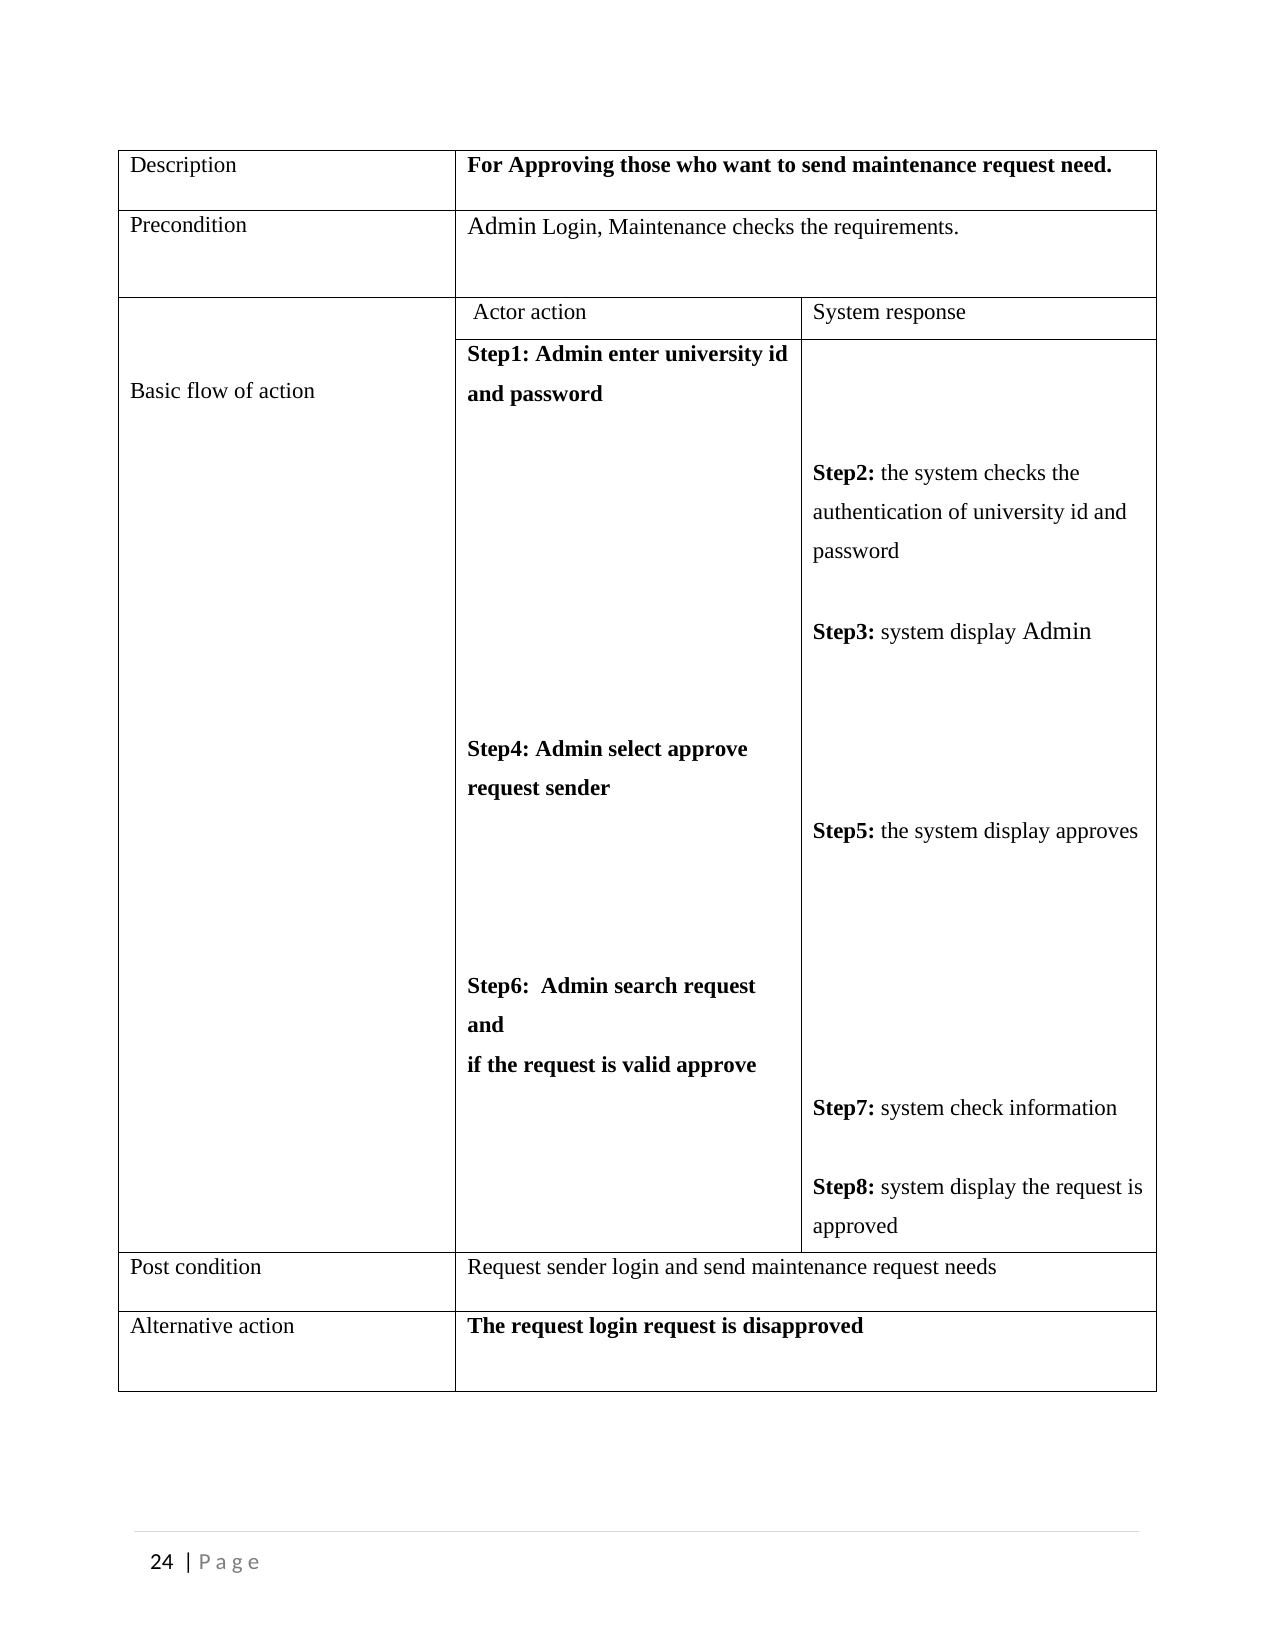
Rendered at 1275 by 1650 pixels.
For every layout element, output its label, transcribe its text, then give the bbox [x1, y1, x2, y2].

table_cell Request sender login and send maintenance request needs [456, 1253, 1156, 1311]
table_cell Alternative action [119, 1312, 455, 1391]
table_cell For Approving those who want to send maintenance request need. [456, 151, 1156, 210]
table_cell Admin Login, Maintenance checks the requirements. [456, 211, 1156, 297]
table_cell Precondition [119, 211, 455, 297]
table_cell Basic flow of action [119, 298, 455, 1252]
table_cell Actor action [456, 298, 801, 339]
table_cell The request login request is disapproved [456, 1312, 1156, 1391]
table_cell Post condition [119, 1253, 455, 1311]
table_cell Description [119, 151, 455, 210]
table_cell System response [802, 298, 1156, 339]
table_cell Step1: Admin enter university id and password Step4: Admin select approve request sender Step6: Admin search request and if the request is valid approve [456, 340, 801, 1252]
table_cell Step2: the system checks the authentication of university id and password Step3: system display Admin Step5: the system display approves Step7: system check information Step8: system display the request is approved [802, 340, 1156, 1252]
